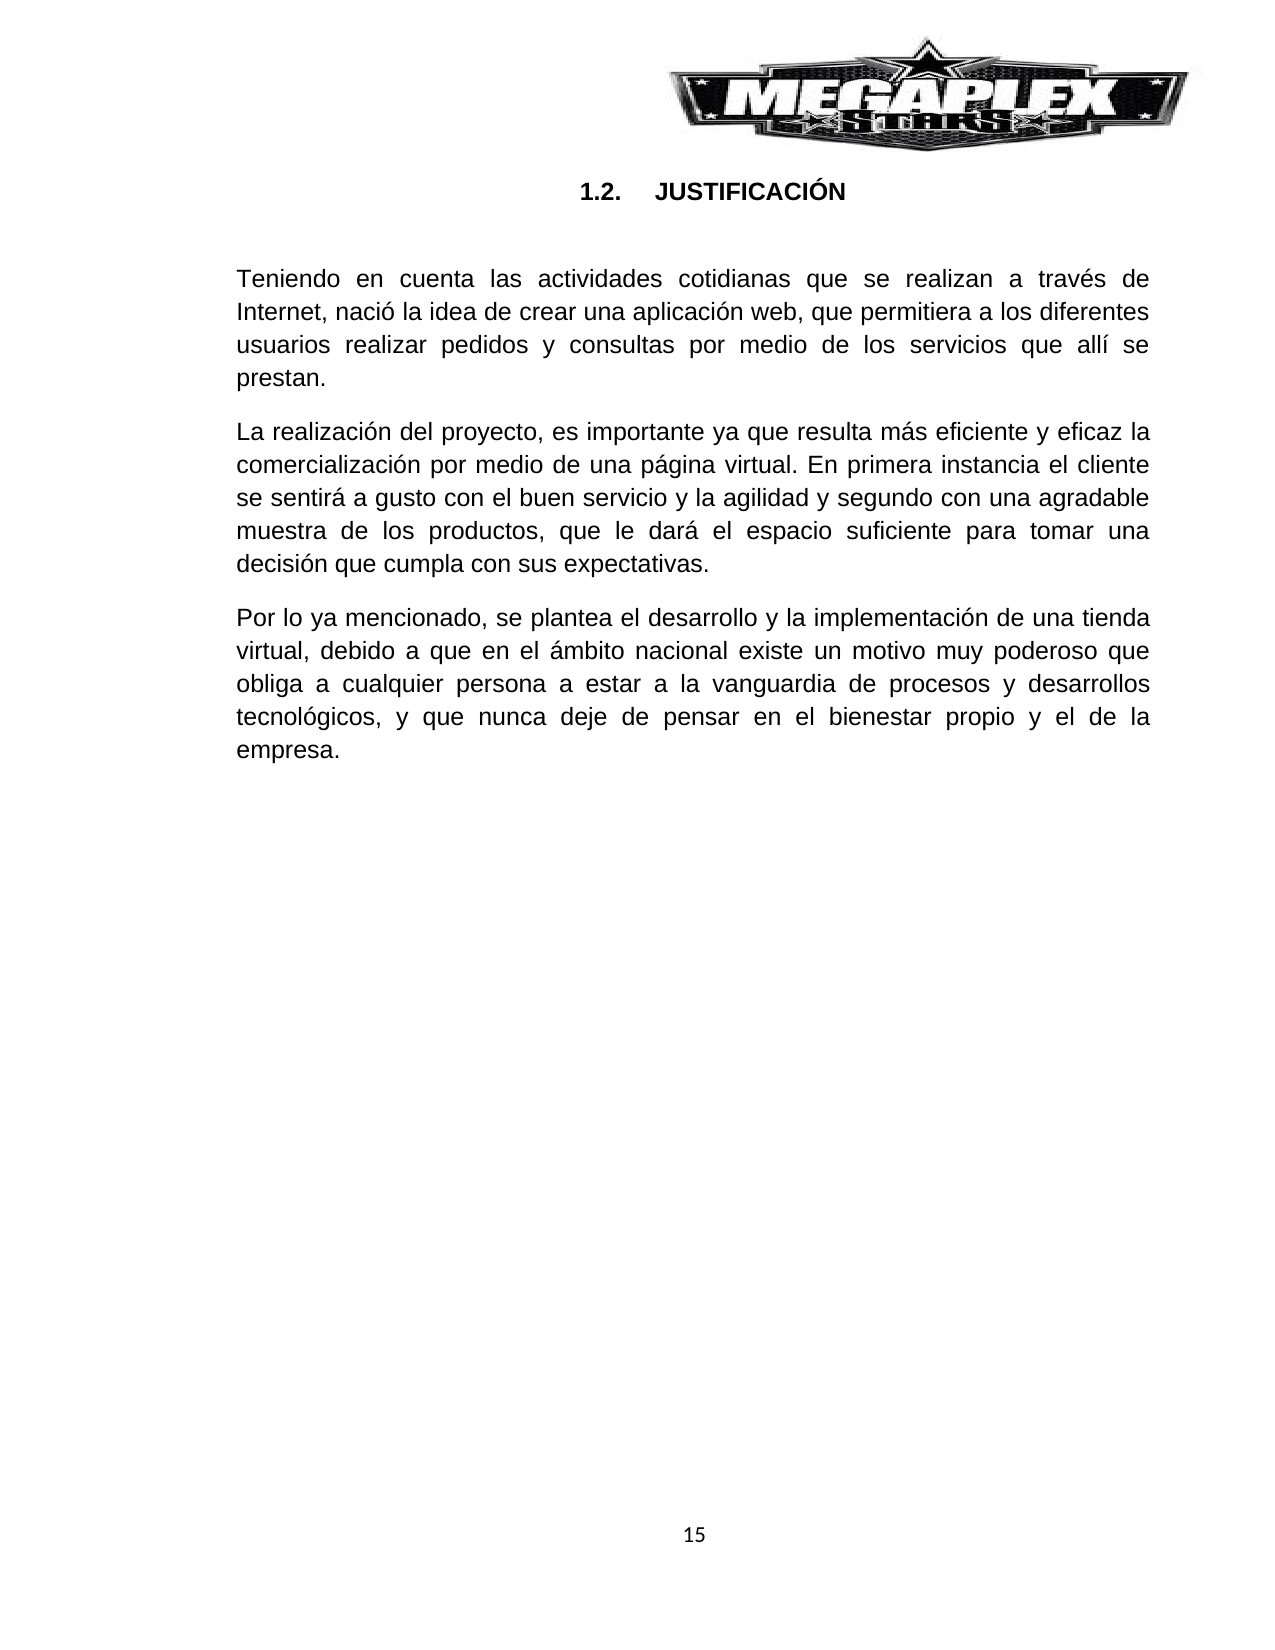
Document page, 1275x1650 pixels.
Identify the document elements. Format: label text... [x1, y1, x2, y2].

picture [633, 26, 1259, 158]
subtitle JUSTIFICACIÓN [274, 177, 1152, 206]
text Teniendo en cuenta las actividades cotidianas que se realizan a través de Internet, nació la idea de crear una aplicación web, que permitiera a los diferentes usuarios realizar pedidos y consultas por medio de los servicios que allí se prestan. [236, 264, 1152, 392]
text Por lo ya mencionado, se plantea el desarrollo y la implementación de una tienda virtual, debido a que en el ámbito nacional existe un motivo muy poderoso que obliga a cualquier persona a estar a la vanguardia de procesos y desarrollos tecnológicos, y que nunca deje de pensar en el bienestar propio y el de la empresa. [236, 603, 1152, 764]
text La realización del proyecto, es importante ya que resulta más eficiente y eficaz la comercialización por medio de una página virtual. En primera instancia el cliente se sentirá a gusto con el buen servicio y la agilidad y segundo con una agradable muestra de los productos, que le dará el espacio suficiente para tomar una decisión que cumpla con sus expectativas. [236, 417, 1152, 578]
